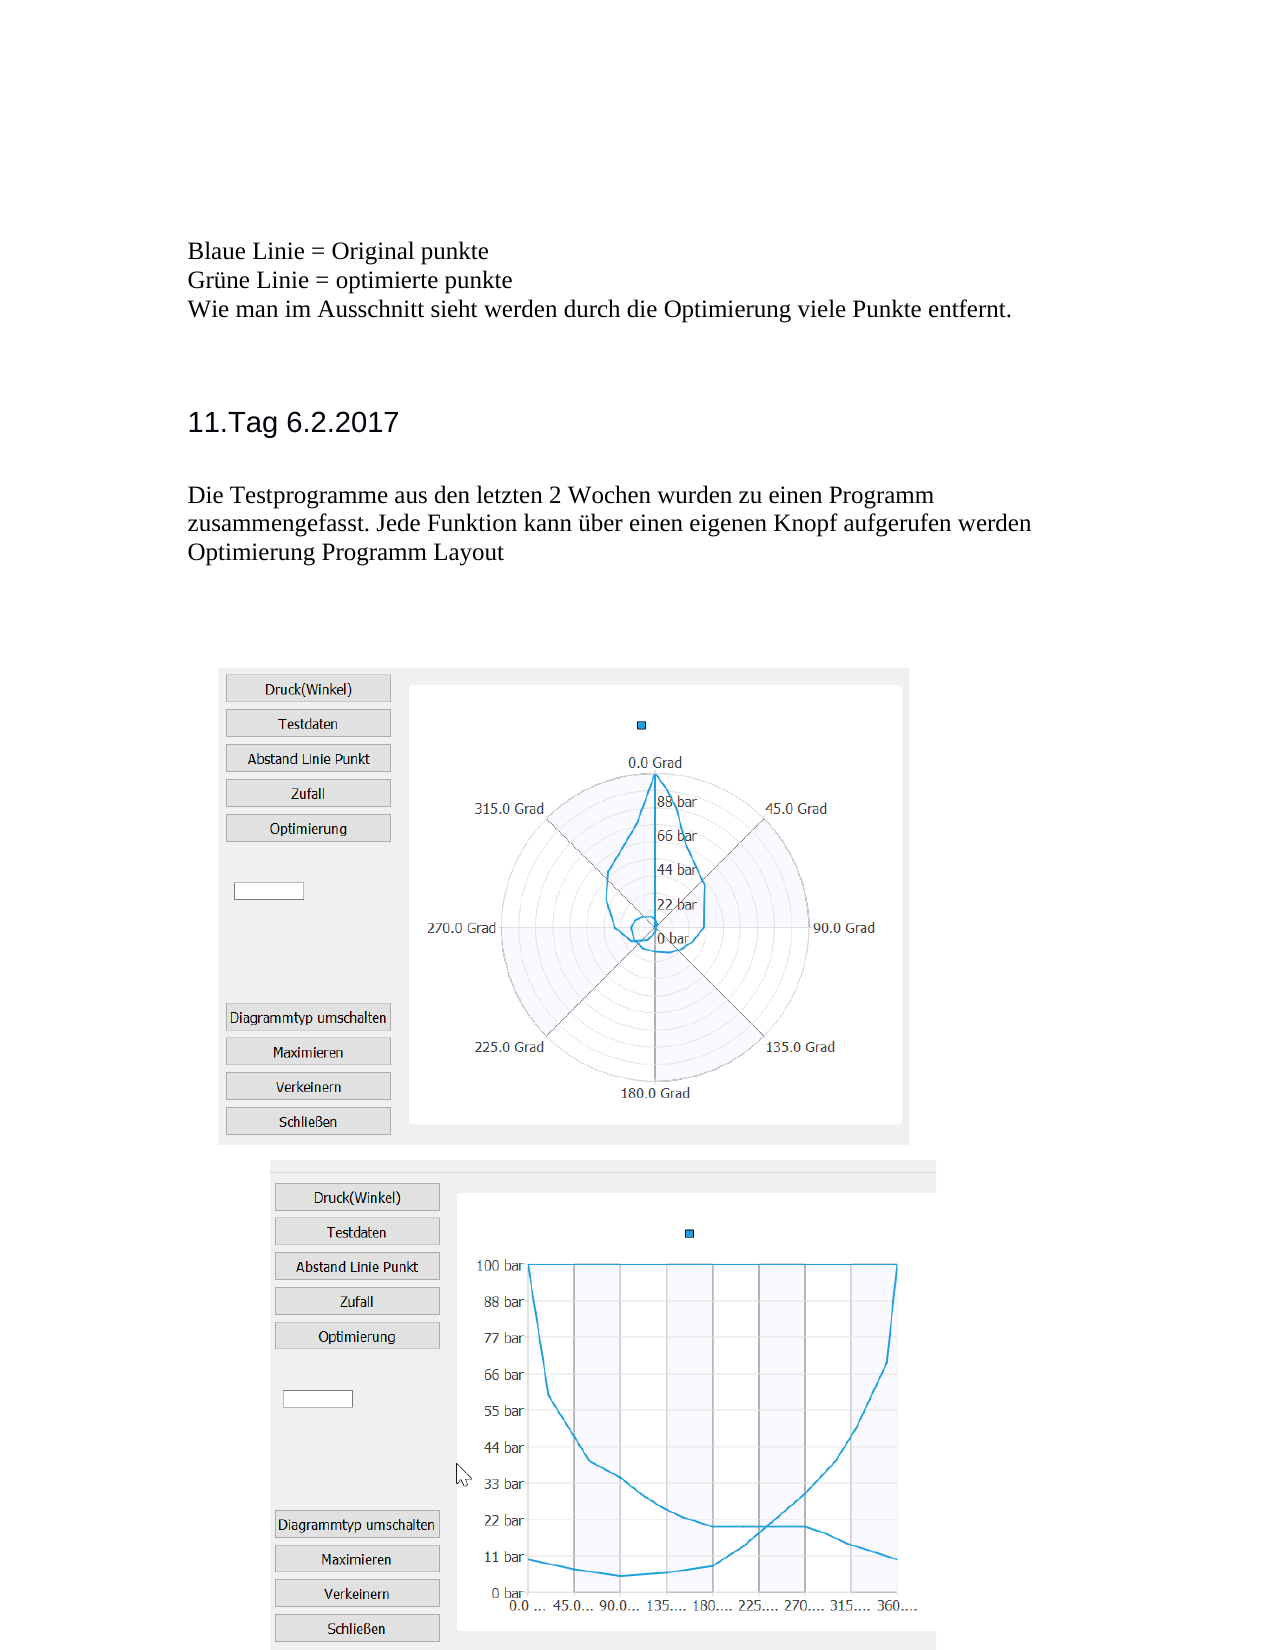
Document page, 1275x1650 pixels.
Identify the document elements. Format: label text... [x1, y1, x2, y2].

subtitle 11.Tag 6.2.2017 [187, 405, 1087, 438]
text Die Testprogramme aus den letzten 2 Wochen wurden zu einen Programm zusammengefasst. Jede Funktion kann über einen eigenen Knopf aufgerufen werden Optimierung Programm Layout [187, 480, 1087, 566]
text Blaue Linie = Original punkte [187, 236, 1087, 265]
picture [218, 668, 910, 1145]
text Wie man im Ausschnitt sieht werden durch die Optimierung viele Punkte entfernt. [187, 294, 1087, 322]
text Grüne Linie = optimierte punkte [187, 265, 1087, 294]
picture [270, 1160, 937, 1650]
